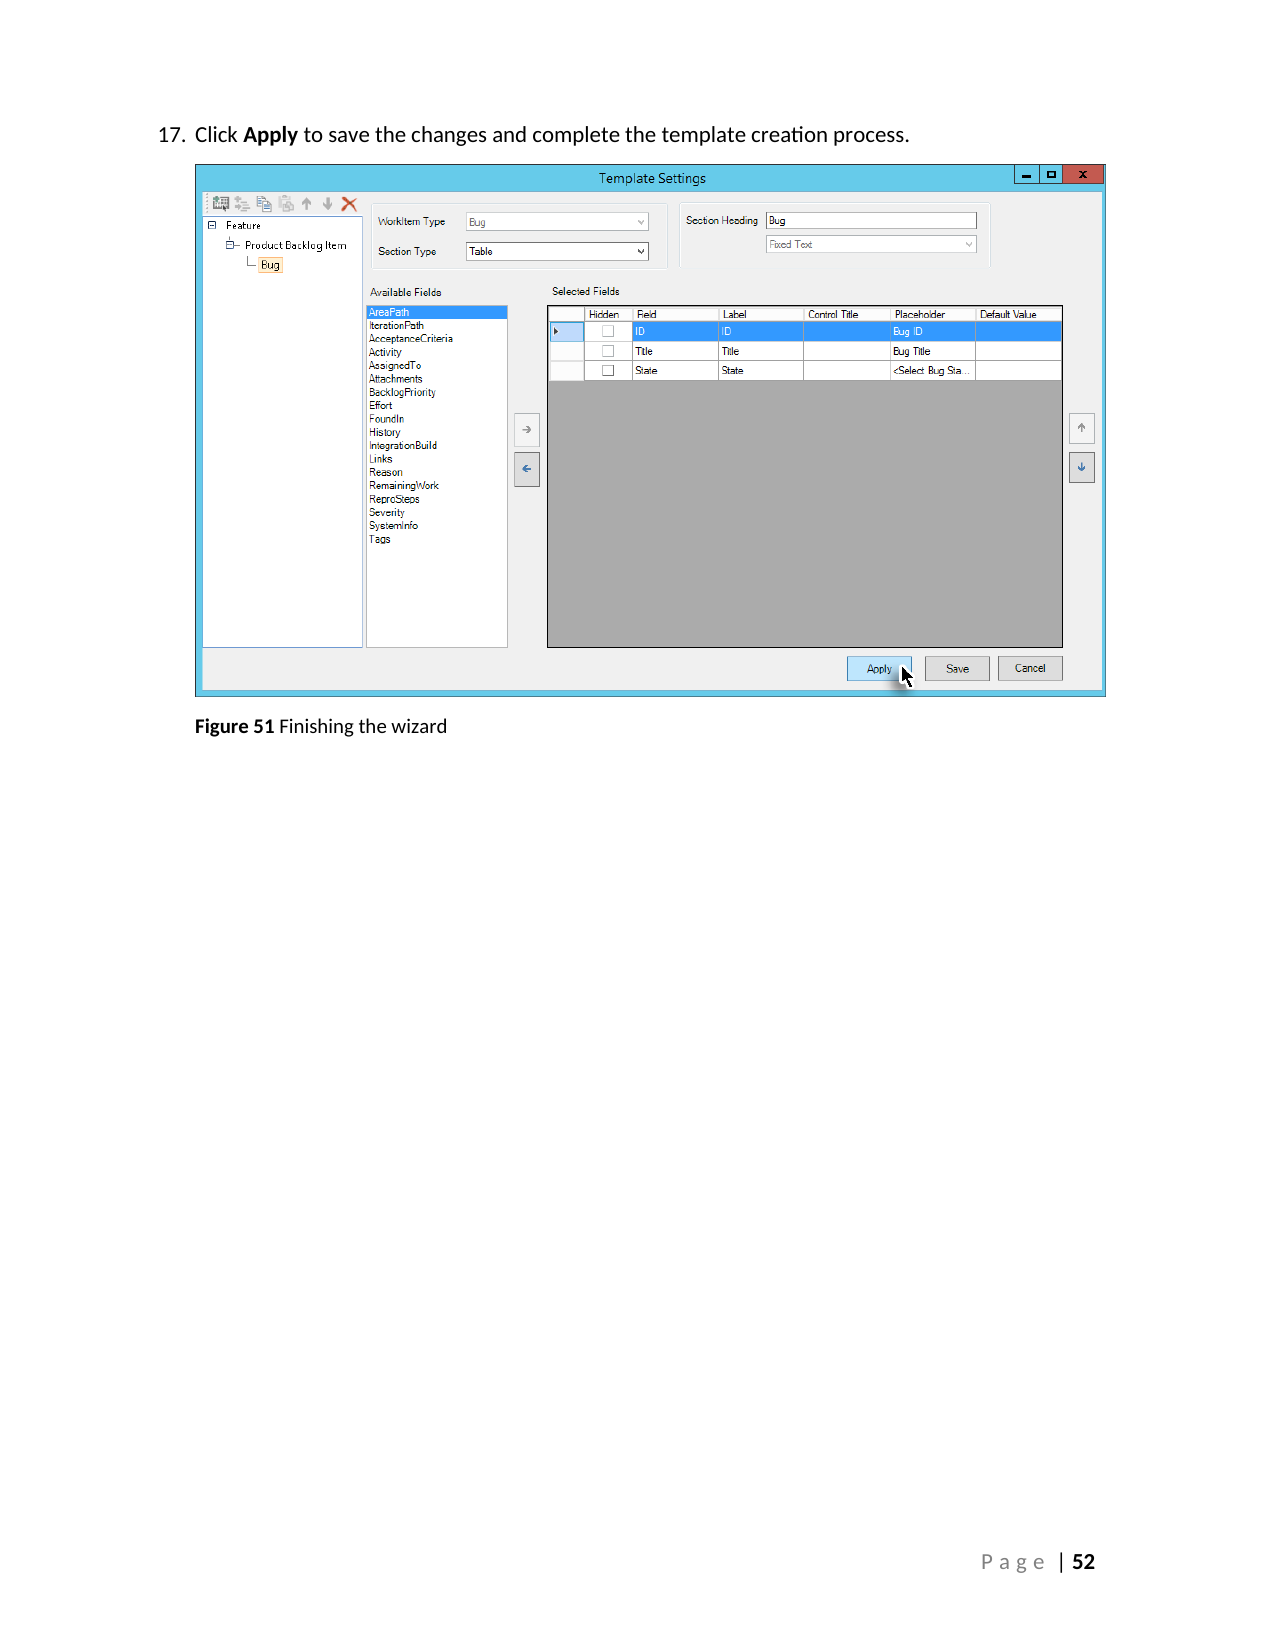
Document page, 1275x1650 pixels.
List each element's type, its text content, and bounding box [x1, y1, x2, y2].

text Figure 51 Finishing the wizard [195, 714, 1125, 739]
picture [195, 164, 1106, 697]
list Click Apply to save the changes and complete the template creation process. [157, 120, 1125, 148]
